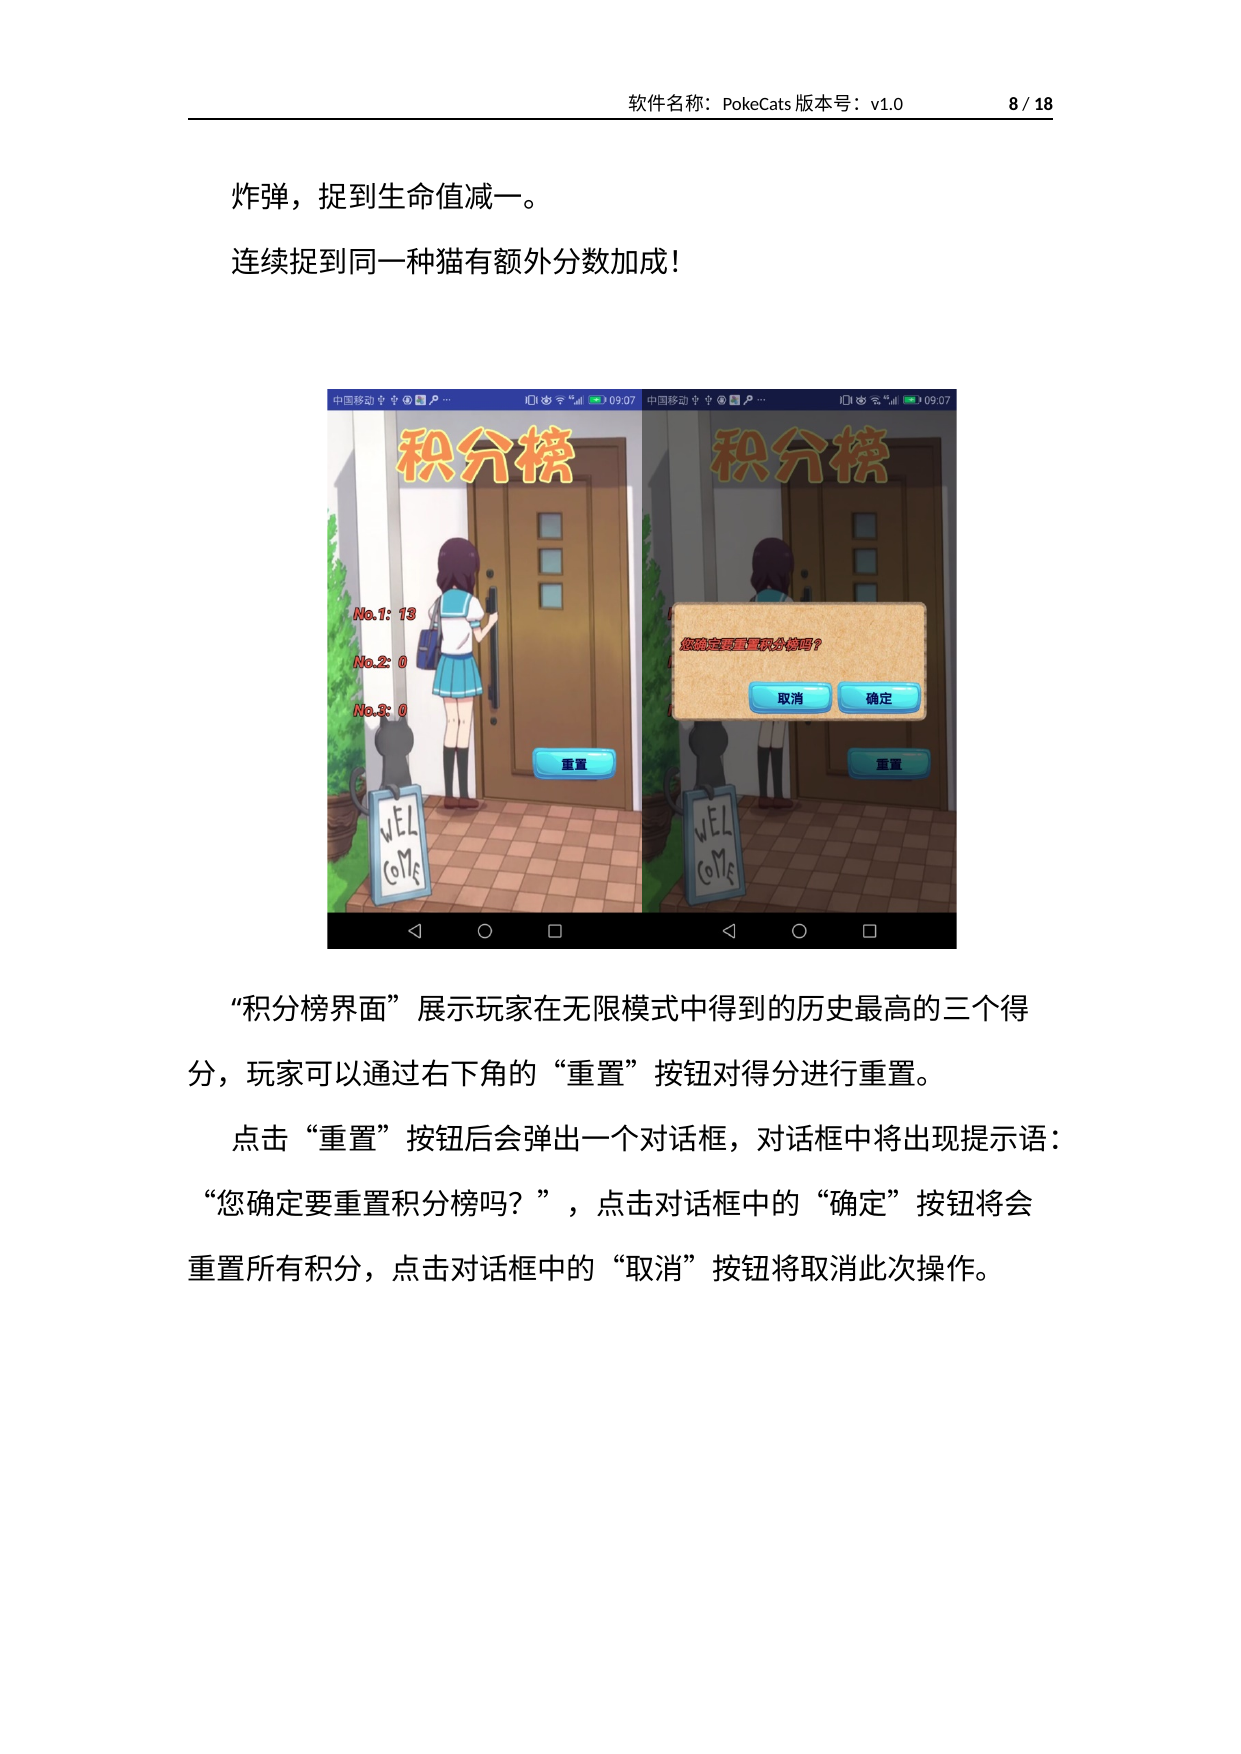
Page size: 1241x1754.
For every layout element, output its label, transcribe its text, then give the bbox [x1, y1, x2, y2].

text 点击“重置”按钮后会弹出一个对话框，对话框中将出现提示语：“您确定要重置积分榜吗？”，点击对话框中的“确定”按钮将会重置所有积分，点击对话框中的“取消”按钮将取消此次操作。 [187, 1104, 1053, 1299]
text 炸弹，捉到生命值减一。 [187, 162, 1053, 227]
text 连续捉到同一种猫有额外分数加成！ [187, 227, 1053, 292]
text “积分榜界面”展示玩家在无限模式中得到的历史最高的三个得分，玩家可以通过右下角的“重置”按钮对得分进行重置。 [187, 974, 1053, 1104]
picture [327, 389, 957, 949]
